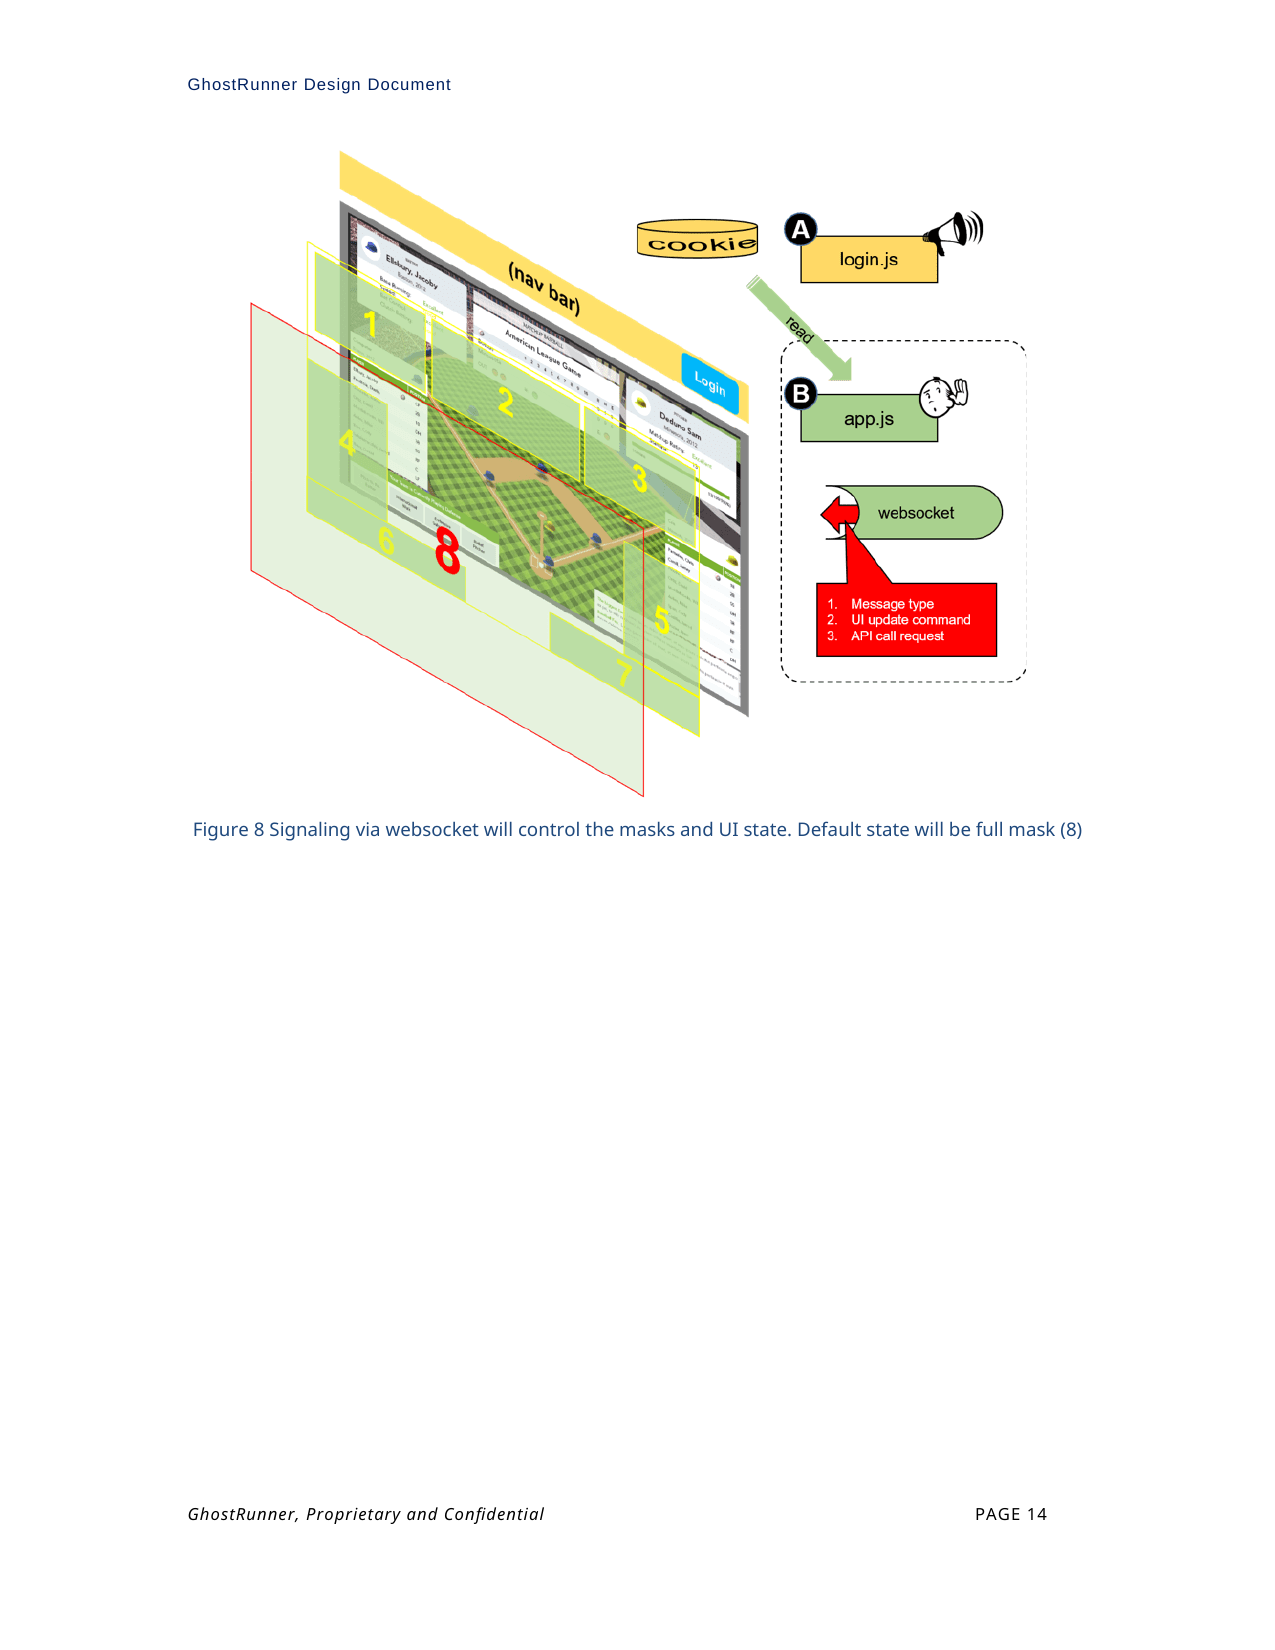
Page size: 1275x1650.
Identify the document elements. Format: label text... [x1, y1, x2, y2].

text Figure 8 Signaling via websocket will control the masks and UI state. Default state will be full mask (8) [187, 816, 1087, 842]
picture [249, 150, 1027, 798]
